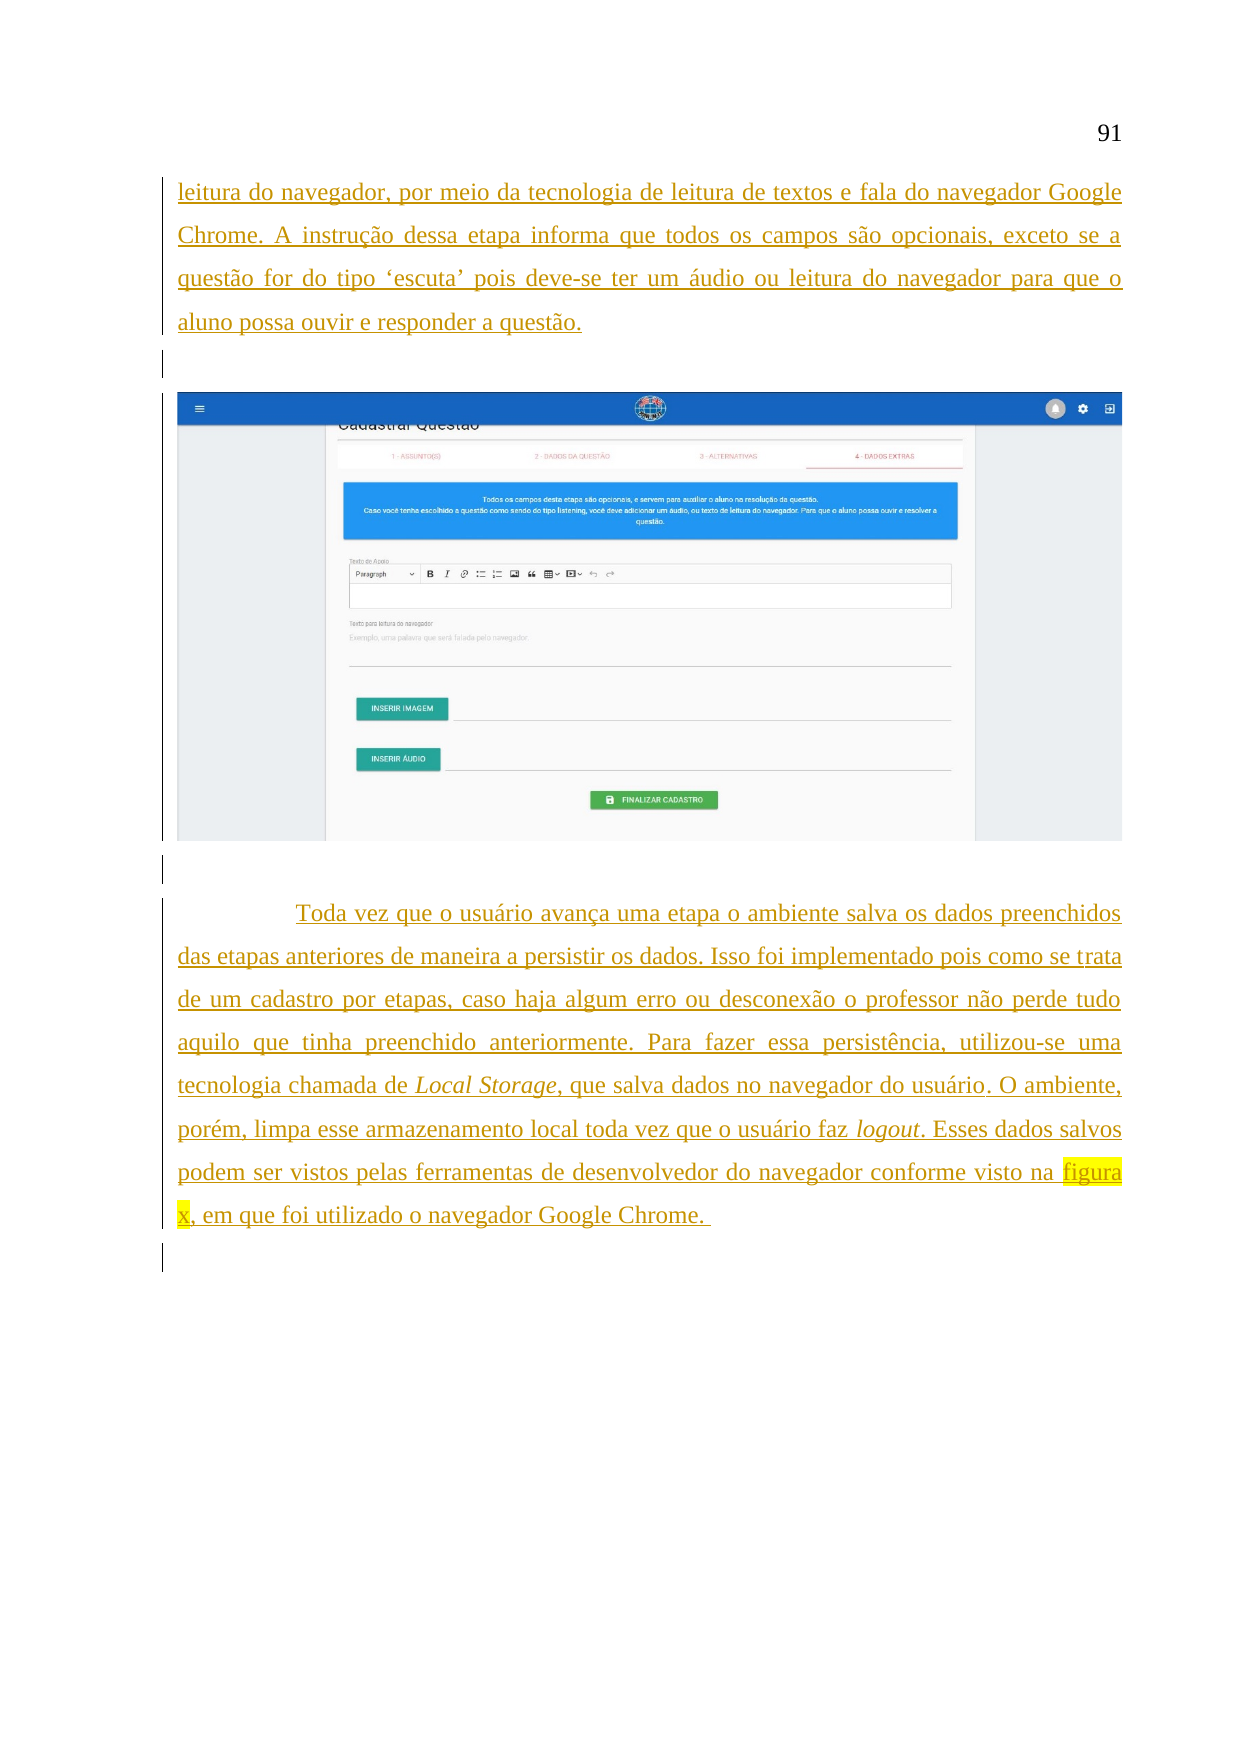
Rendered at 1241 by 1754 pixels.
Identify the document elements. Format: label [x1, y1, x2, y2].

picture [177, 392, 1123, 841]
